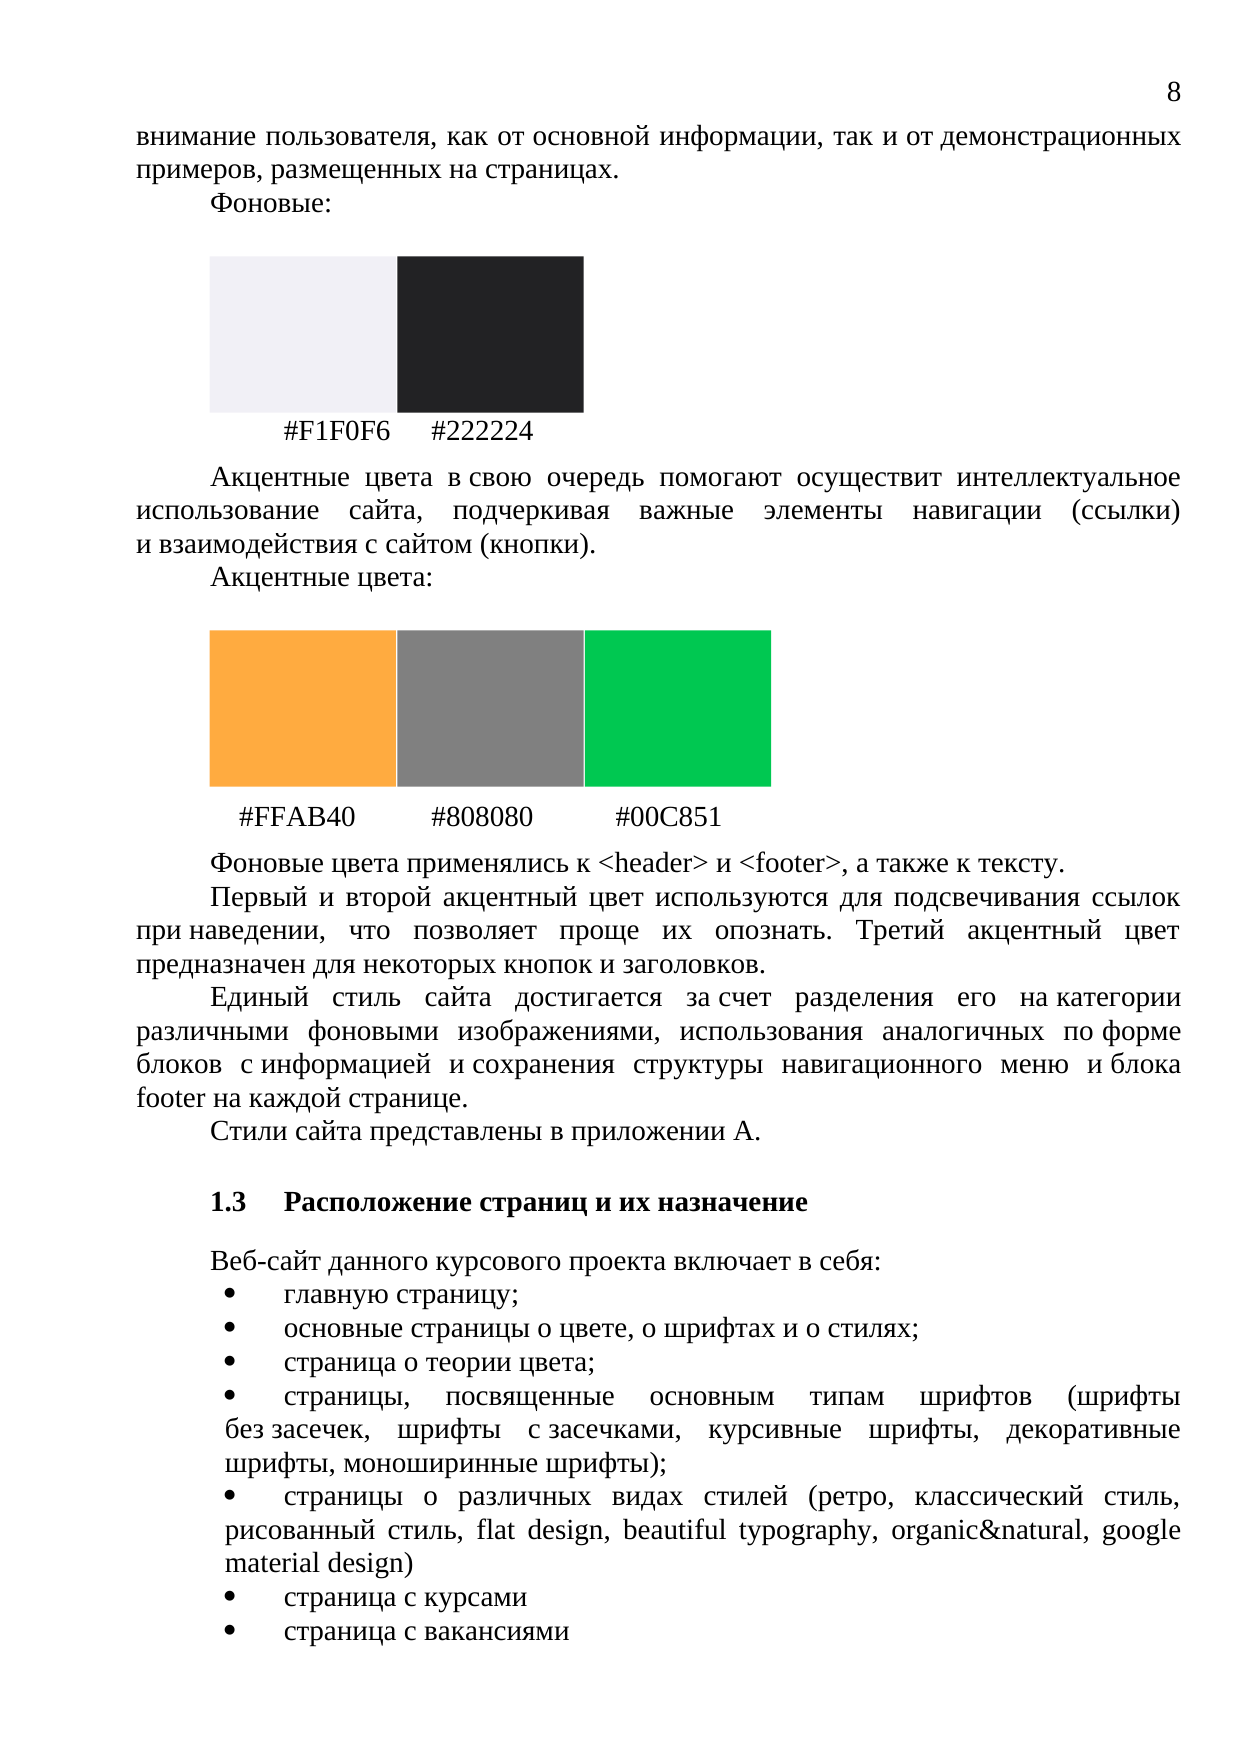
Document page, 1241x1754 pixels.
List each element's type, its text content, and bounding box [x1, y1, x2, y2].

text Акцентные цвета в свою очередь помогают осуществит интеллектуальное использование сайта, подчеркивая важные элементы навигации (ссылки) и взаимодействия с сайтом (кнопки). [136, 459, 1181, 559]
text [136, 118, 1181, 185]
list главную страницу; [224, 1277, 1181, 1310]
subtitle Расположение страниц и их назначение [136, 1184, 1181, 1218]
text Стили сайта представлены в приложении А. [136, 1113, 1181, 1147]
text Единый стиль сайта достигается за счет разделения его на категории различными фоновыми изображениями, использования аналогичных по форме блоков с информацией и сохранения структуры навигационного меню и блока footer на каждой странице. [136, 979, 1181, 1113]
text Первый и второй акцентный цвет используются для подсвечивания ссылок при наведении, что позволяет проще их опознать. Третий акцентный цвет предназначен для некоторых кнопок и заголовков. [136, 879, 1181, 979]
text #F1F0F6 #222224 [210, 413, 1181, 446]
list страницы, посвященные основным типам шрифтов (шрифты без засечек, шрифты с засечками, курсивные шрифты, декоративные шрифты, моноширинные шрифты); [224, 1378, 1181, 1478]
text Фоновые цвета применялись к <header> и <footer>, а также к тексту. [136, 845, 1181, 879]
text Фоновые: [136, 185, 1181, 219]
list основные страницы о цвете, о шрифтах и о стилях; [224, 1310, 1181, 1344]
text #FFAB40 #808080 #00C851 [136, 799, 1181, 833]
list страницы о различных видах стилей (ретро, классический стиль, рисованный стиль, flat design, beautiful typography, organic&natural, google material design) [224, 1478, 1181, 1579]
text Акцентные цвета: [136, 559, 1181, 593]
list страница с курсами [224, 1579, 1181, 1613]
text Веб-сайт данного курсового проекта включает в себя: [136, 1243, 1181, 1277]
list страница о теории цвета; [224, 1344, 1181, 1378]
list страница с вакансиями [224, 1613, 1181, 1646]
